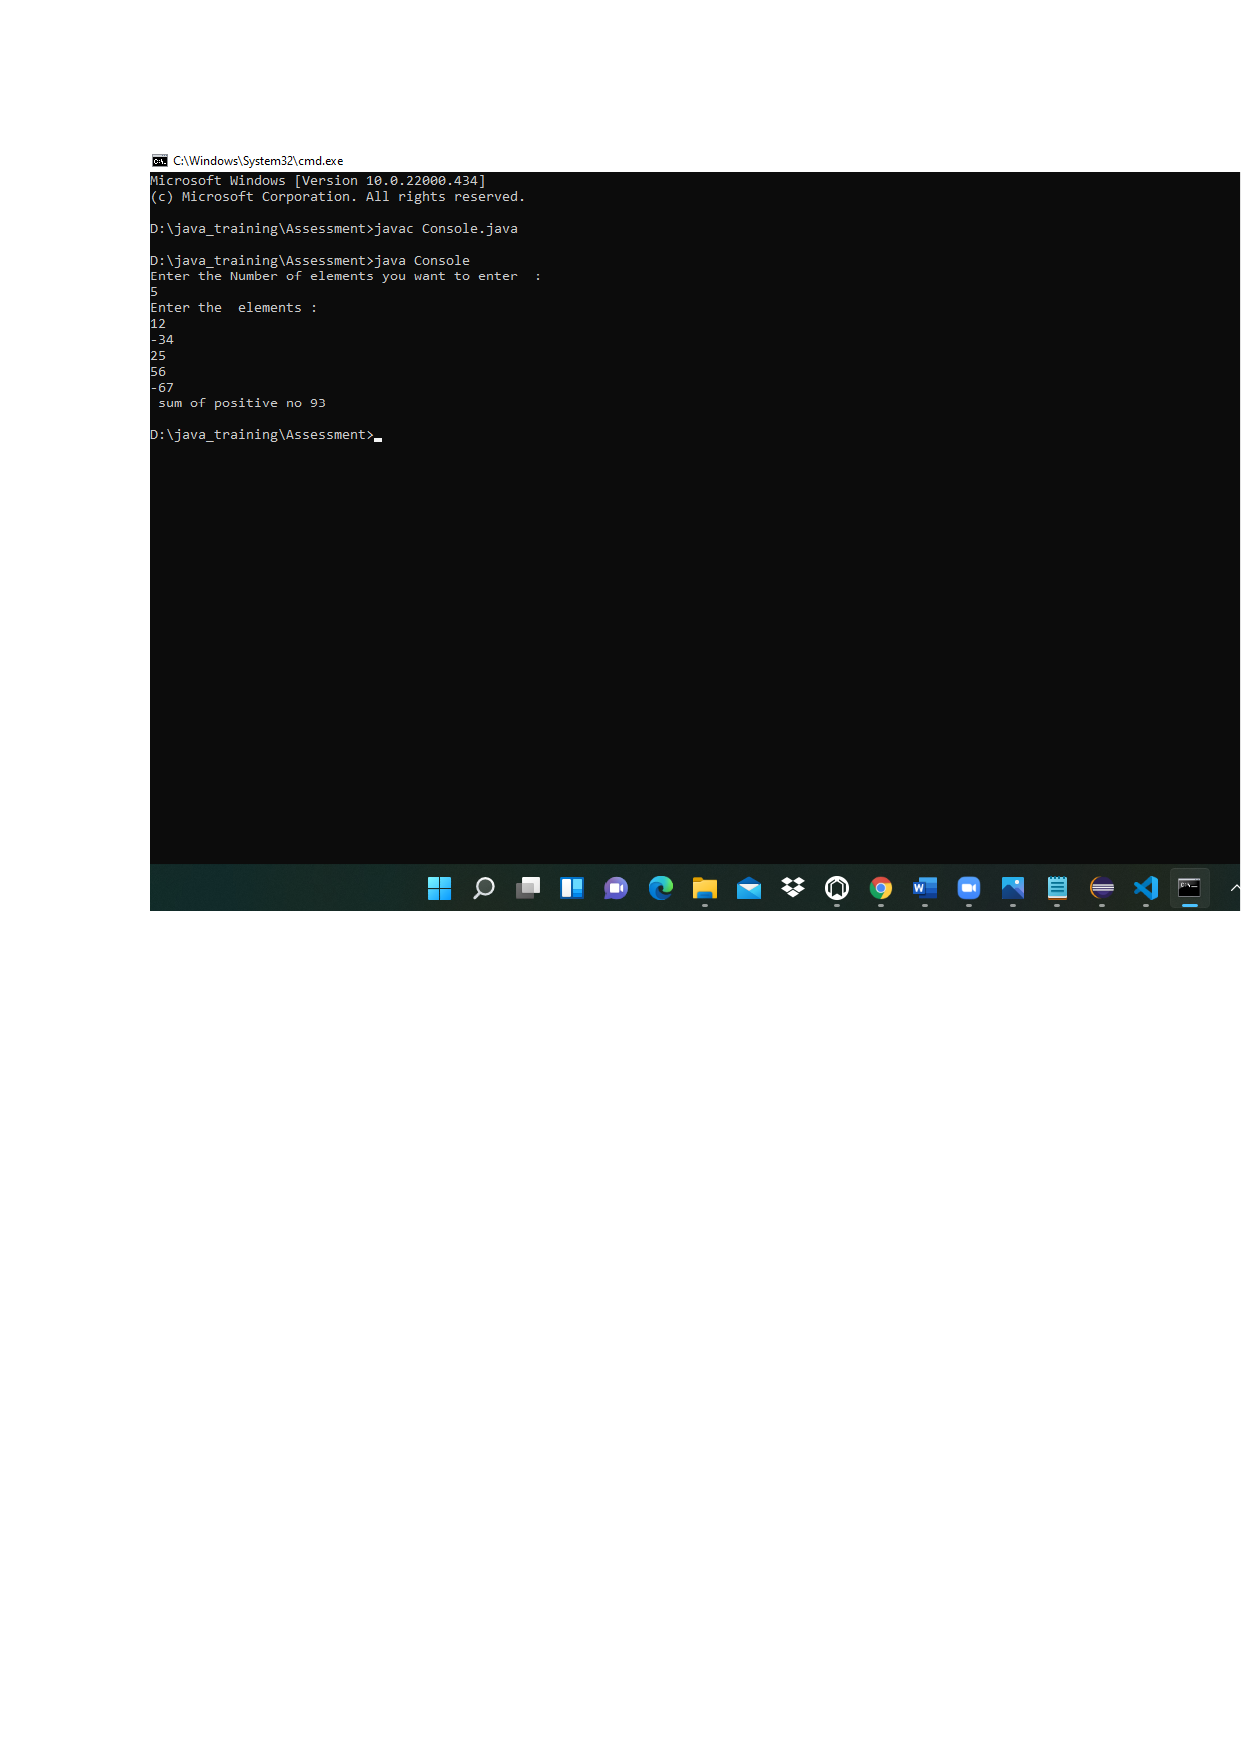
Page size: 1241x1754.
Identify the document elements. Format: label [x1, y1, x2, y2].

picture [150, 150, 1241, 911]
